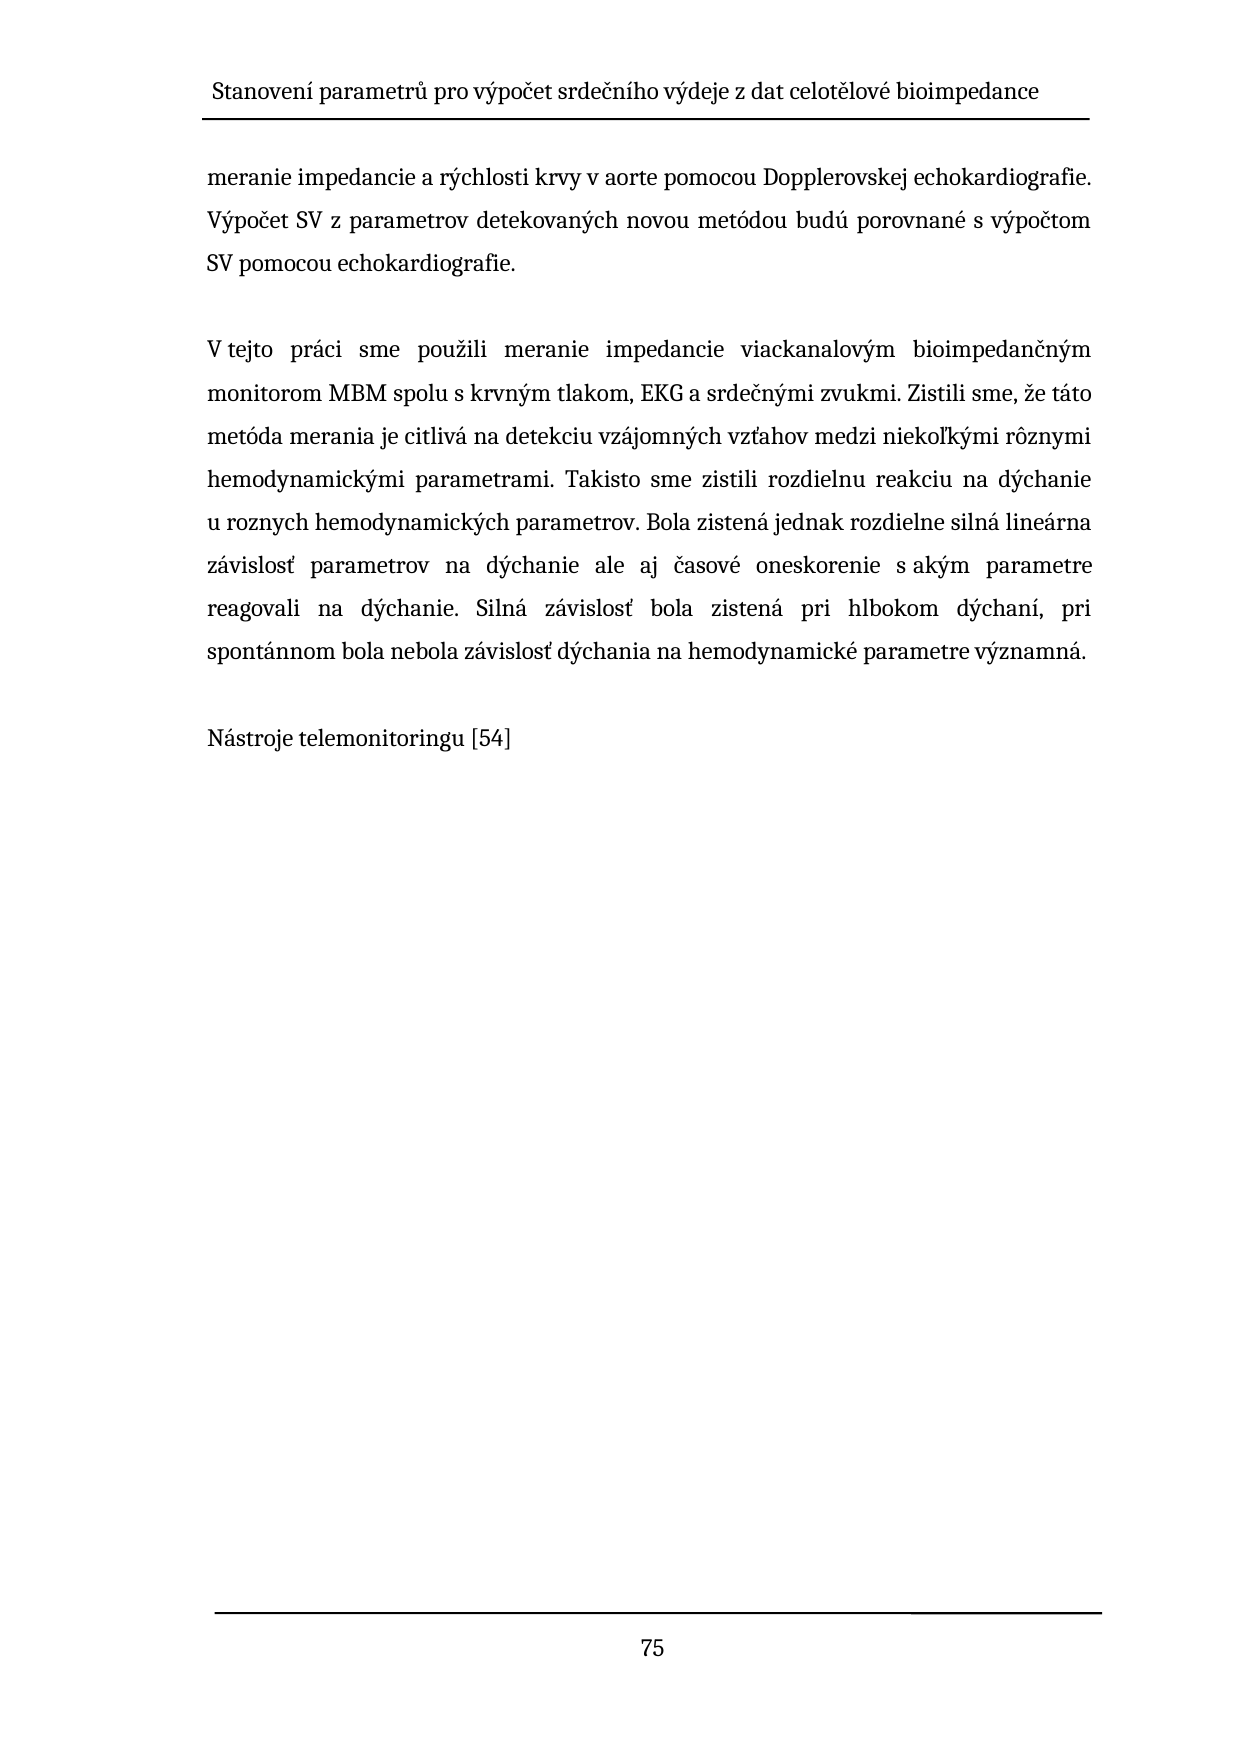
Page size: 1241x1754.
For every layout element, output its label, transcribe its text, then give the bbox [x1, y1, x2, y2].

text V tejto práci sme použili meranie impedancie viackanalovým bioimpedančným monitorom MBM spolu s krvným tlakom, EKG a srdečnými zvukmi. Zistili sme, že táto metóda merania je citlivá na detekciu vzájomných vzťahov medzi niekoľkými rôznymi hemodynamickými parametrami. Takisto sme zistili rozdielnu reakciu na dýchanie u roznych hemodynamických parametrov. Bola zistená jednak rozdielne silná lineárna závislosť parametrov na dýchanie ale aj časové oneskorenie s akým parametre reagovali na dýchanie. Silná závislosť bola zistená pri hlbokom dýchaní, pri spontánnom bola nebola závislosť dýchania na hemodynamické parametre významná. [207, 335, 1092, 666]
text Nástroje telemonitoringu [54] [207, 723, 1092, 752]
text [207, 163, 1092, 278]
